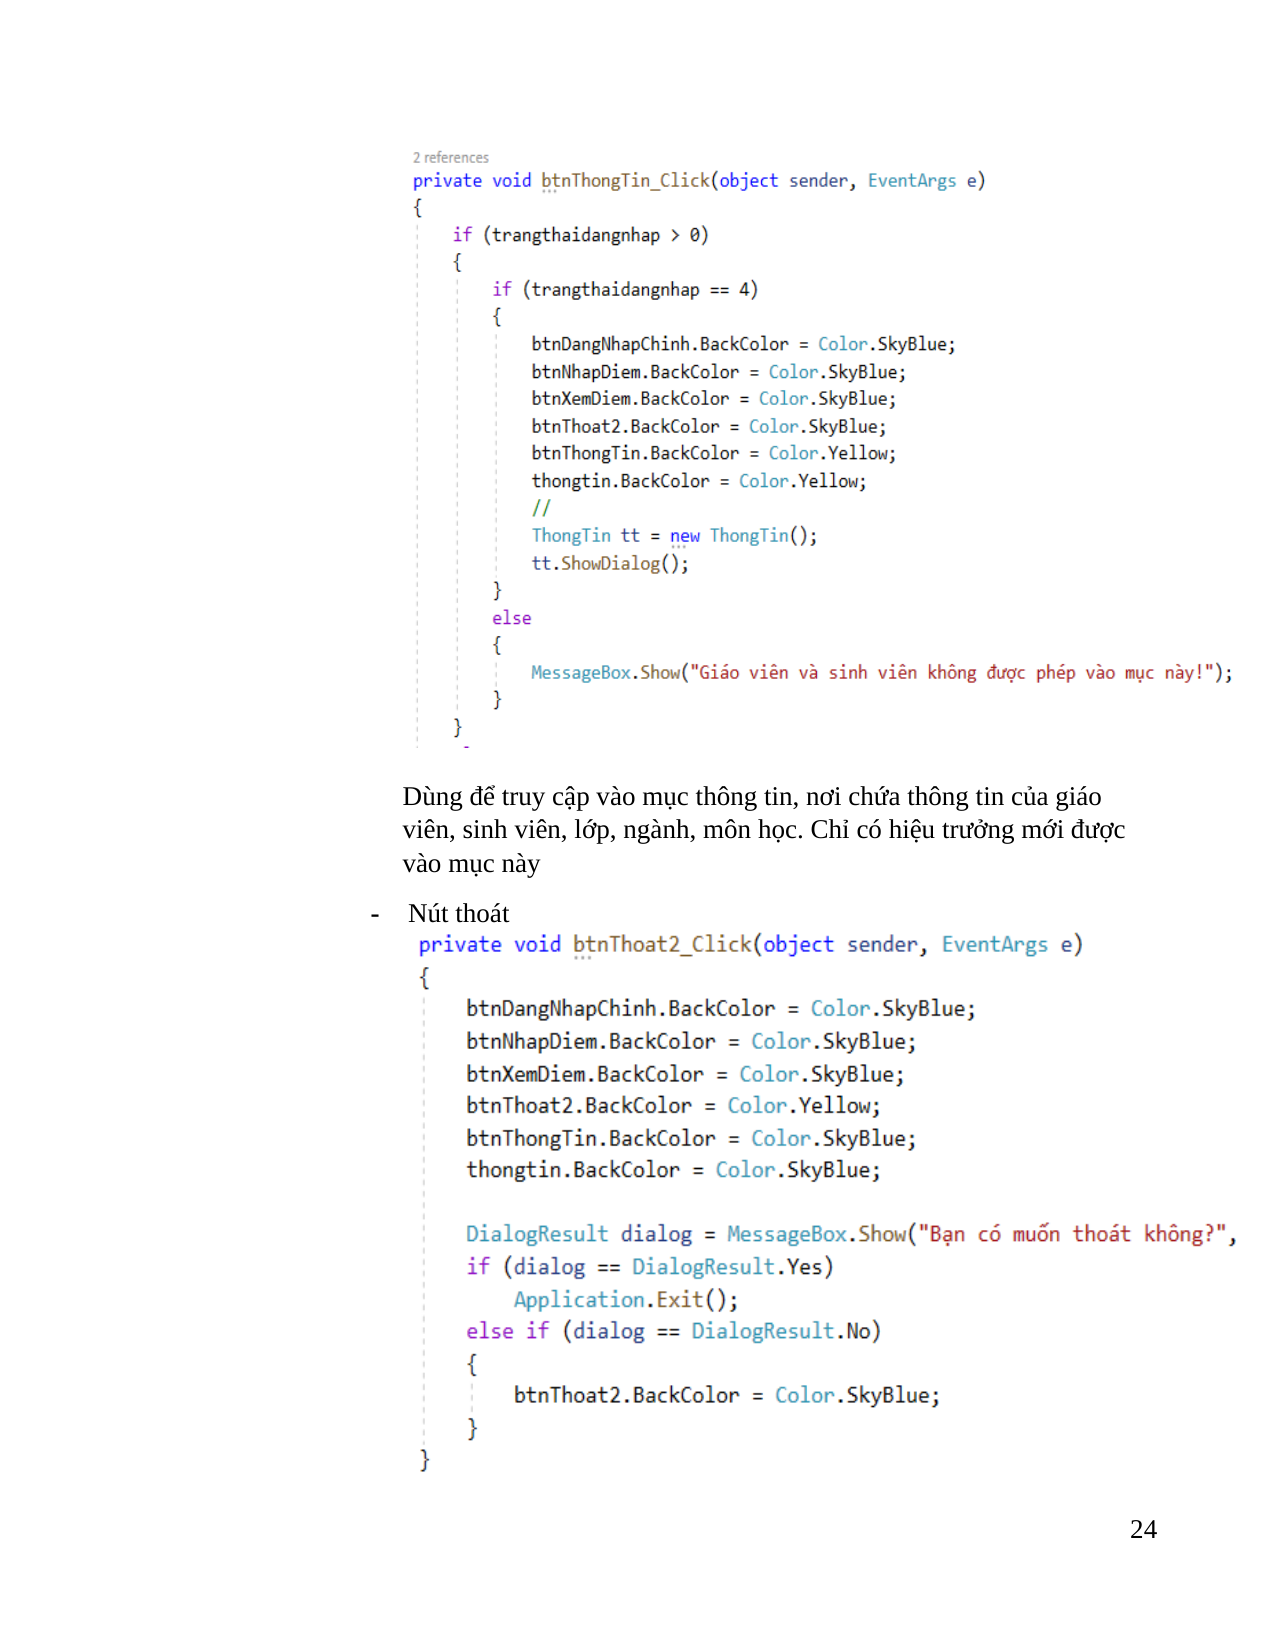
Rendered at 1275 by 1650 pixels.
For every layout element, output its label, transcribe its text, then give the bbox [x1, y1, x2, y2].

text Dùng để truy cập vào mục thông tin, nơi chứa thông tin của giáo viên, sinh viên, lớp, ngành, môn học. Chỉ có hiệu trưởng mới được vào mục này [402, 780, 1157, 878]
picture [407, 930, 1239, 1478]
picture [402, 147, 1246, 748]
list Nút thoát [370, 897, 1157, 928]
